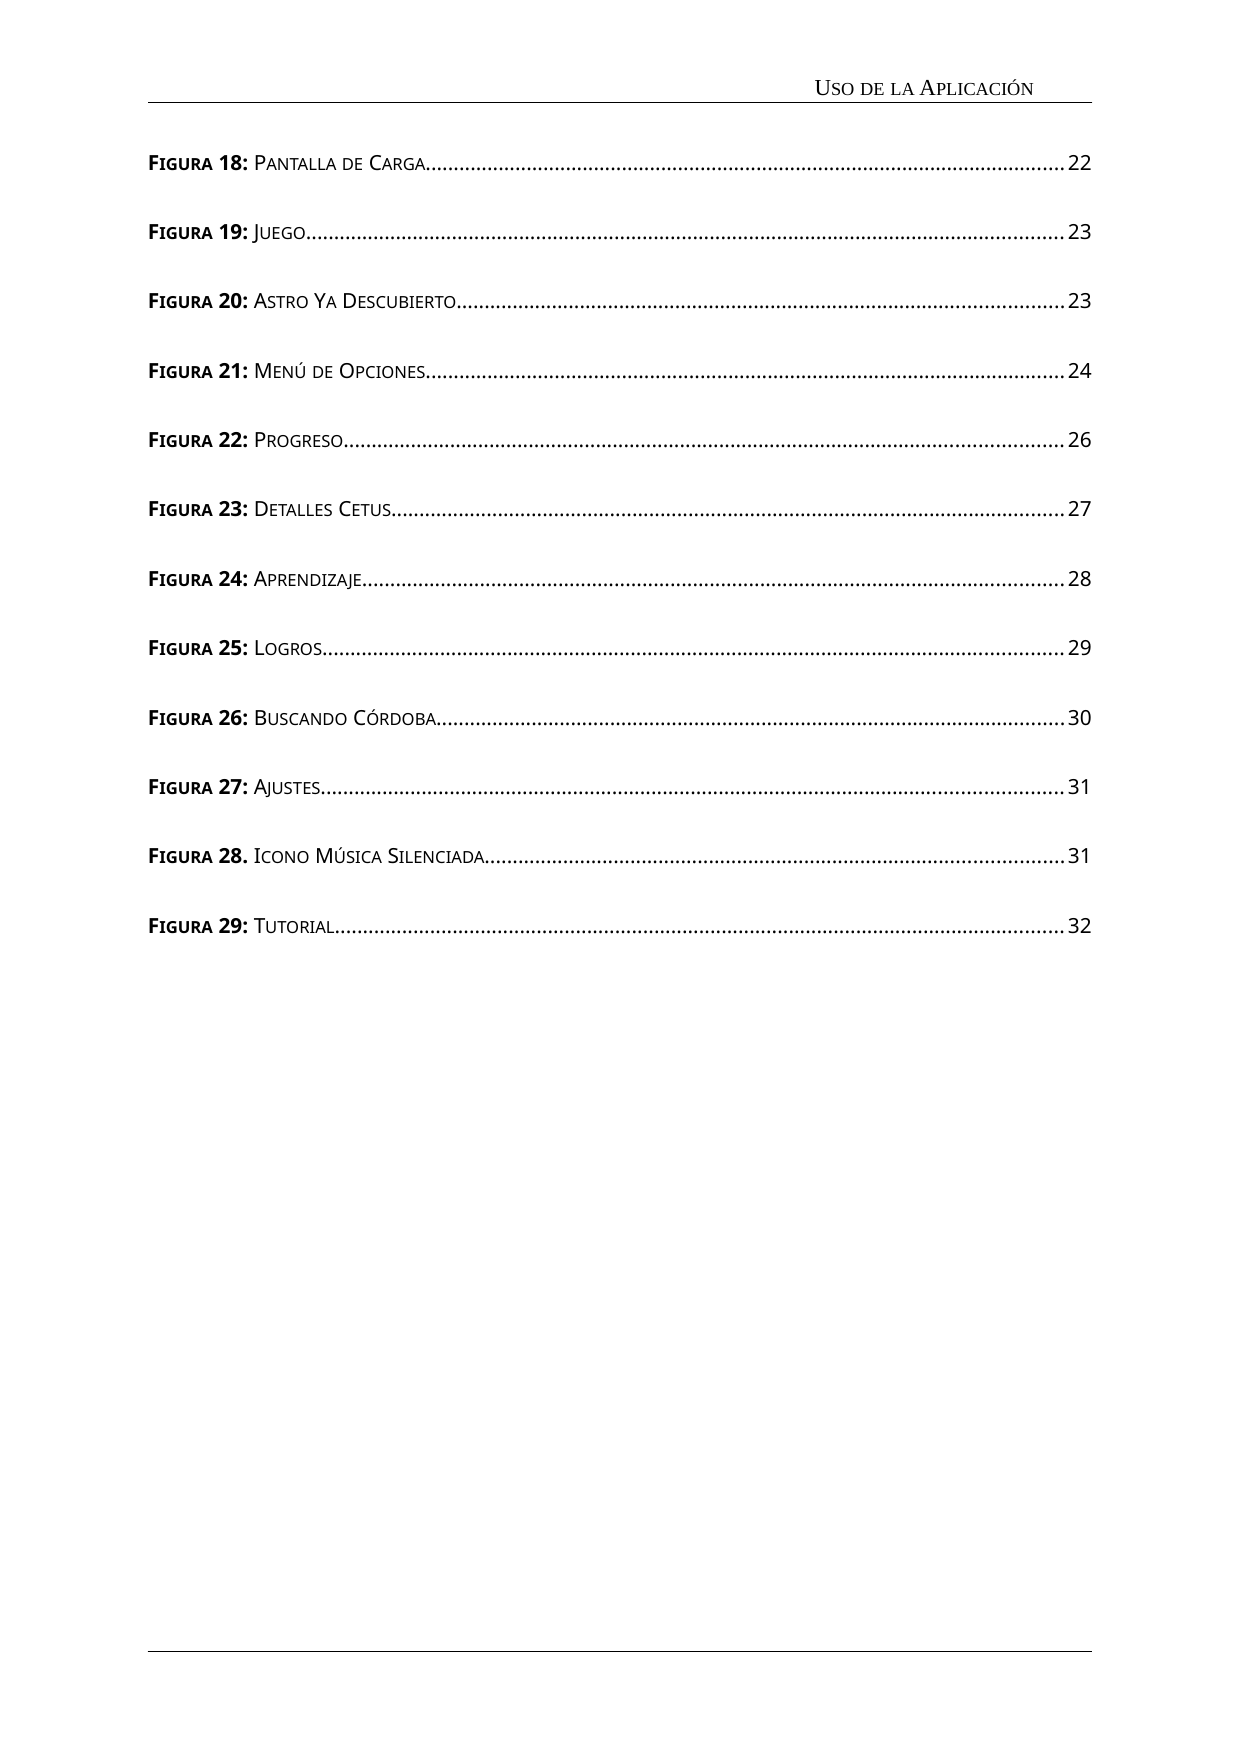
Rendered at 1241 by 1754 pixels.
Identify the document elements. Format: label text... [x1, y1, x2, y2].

text Figura 21: Menú de Opciones 24 [148, 356, 1092, 384]
text Figura 25: Logros 29 [148, 633, 1092, 662]
text Figura 24: Aprendizaje 28 [148, 564, 1092, 592]
text Figura 29: Tutorial 32 [148, 911, 1092, 939]
text Figura 19: Juego 23 [148, 217, 1092, 246]
text Figura 23: Detalles Cetus 27 [148, 494, 1092, 523]
text Figura 27: Ajustes 31 [148, 772, 1092, 801]
text Figura 20: Astro Ya Descubierto 23 [148, 286, 1092, 315]
text Figura 26: Buscando Córdoba 30 [148, 703, 1092, 731]
text Figura 18: Pantalla de Carga 22 [148, 148, 1092, 176]
text Figura 28. Icono Música Silenciada 31 [148, 841, 1092, 870]
text Figura 22: Progreso 26 [148, 425, 1092, 454]
